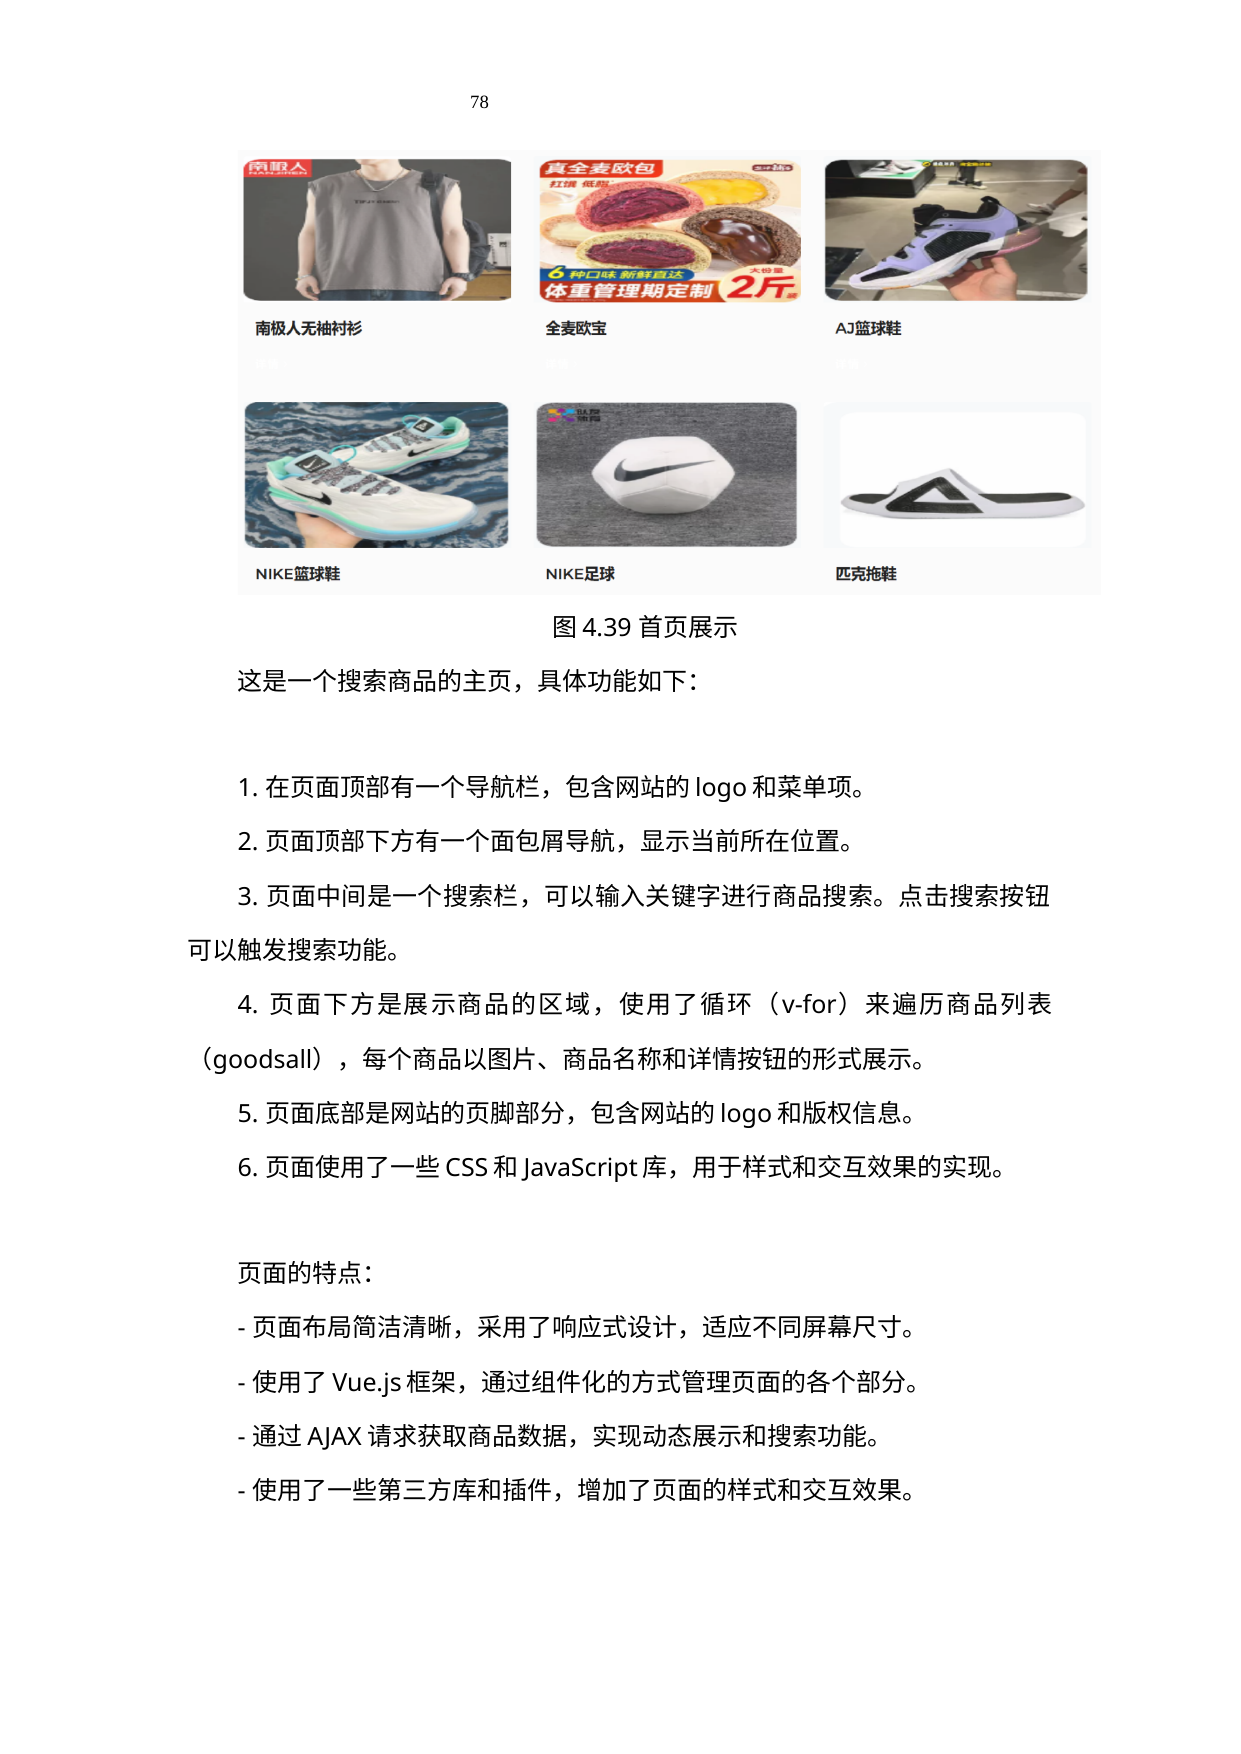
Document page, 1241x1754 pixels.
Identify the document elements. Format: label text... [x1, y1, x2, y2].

text 页面的特点： [187, 1253, 1053, 1289]
text - 页面布局简洁清晰，采用了响应式设计，适应不同屏幕尺寸。 [187, 1308, 1053, 1344]
text 1. 在页面顶部有一个导航栏，包含网站的logo和菜单项。 [187, 767, 1053, 803]
text - 使用了Vue.js框架，通过组件化的方式管理页面的各个部分。 [187, 1362, 1053, 1398]
text 3. 页面中间是一个搜索栏，可以输入关键字进行商品搜索。点击搜索按钮可以触发搜索功能。 [187, 876, 1053, 967]
text 2. 页面顶部下方有一个面包屑导航，显示当前所在位置。 [187, 822, 1053, 858]
text 4. 页面下方是展示商品的区域，使用了循环（v-for）来遍历商品列表（goodsall），每个商品以图片、商品名称和详情按钮的形式展示。 [187, 985, 1053, 1075]
text - 通过AJAX请求获取商品数据，实现动态展示和搜索功能。 [187, 1416, 1053, 1453]
picture [237, 150, 1101, 595]
text 这是一个搜索商品的主页，具体功能如下： [187, 662, 1053, 698]
text 图4.39 首页展示 [187, 607, 1053, 644]
text 5. 页面底部是网站的页脚部分，包含网站的logo和版权信息。 [187, 1093, 1053, 1130]
text - 使用了一些第三方库和插件，增加了页面的样式和交互效果。 [187, 1471, 1053, 1507]
text 6. 页面使用了一些CSS和JavaScript库，用于样式和交互效果的实现。 [187, 1148, 1053, 1184]
